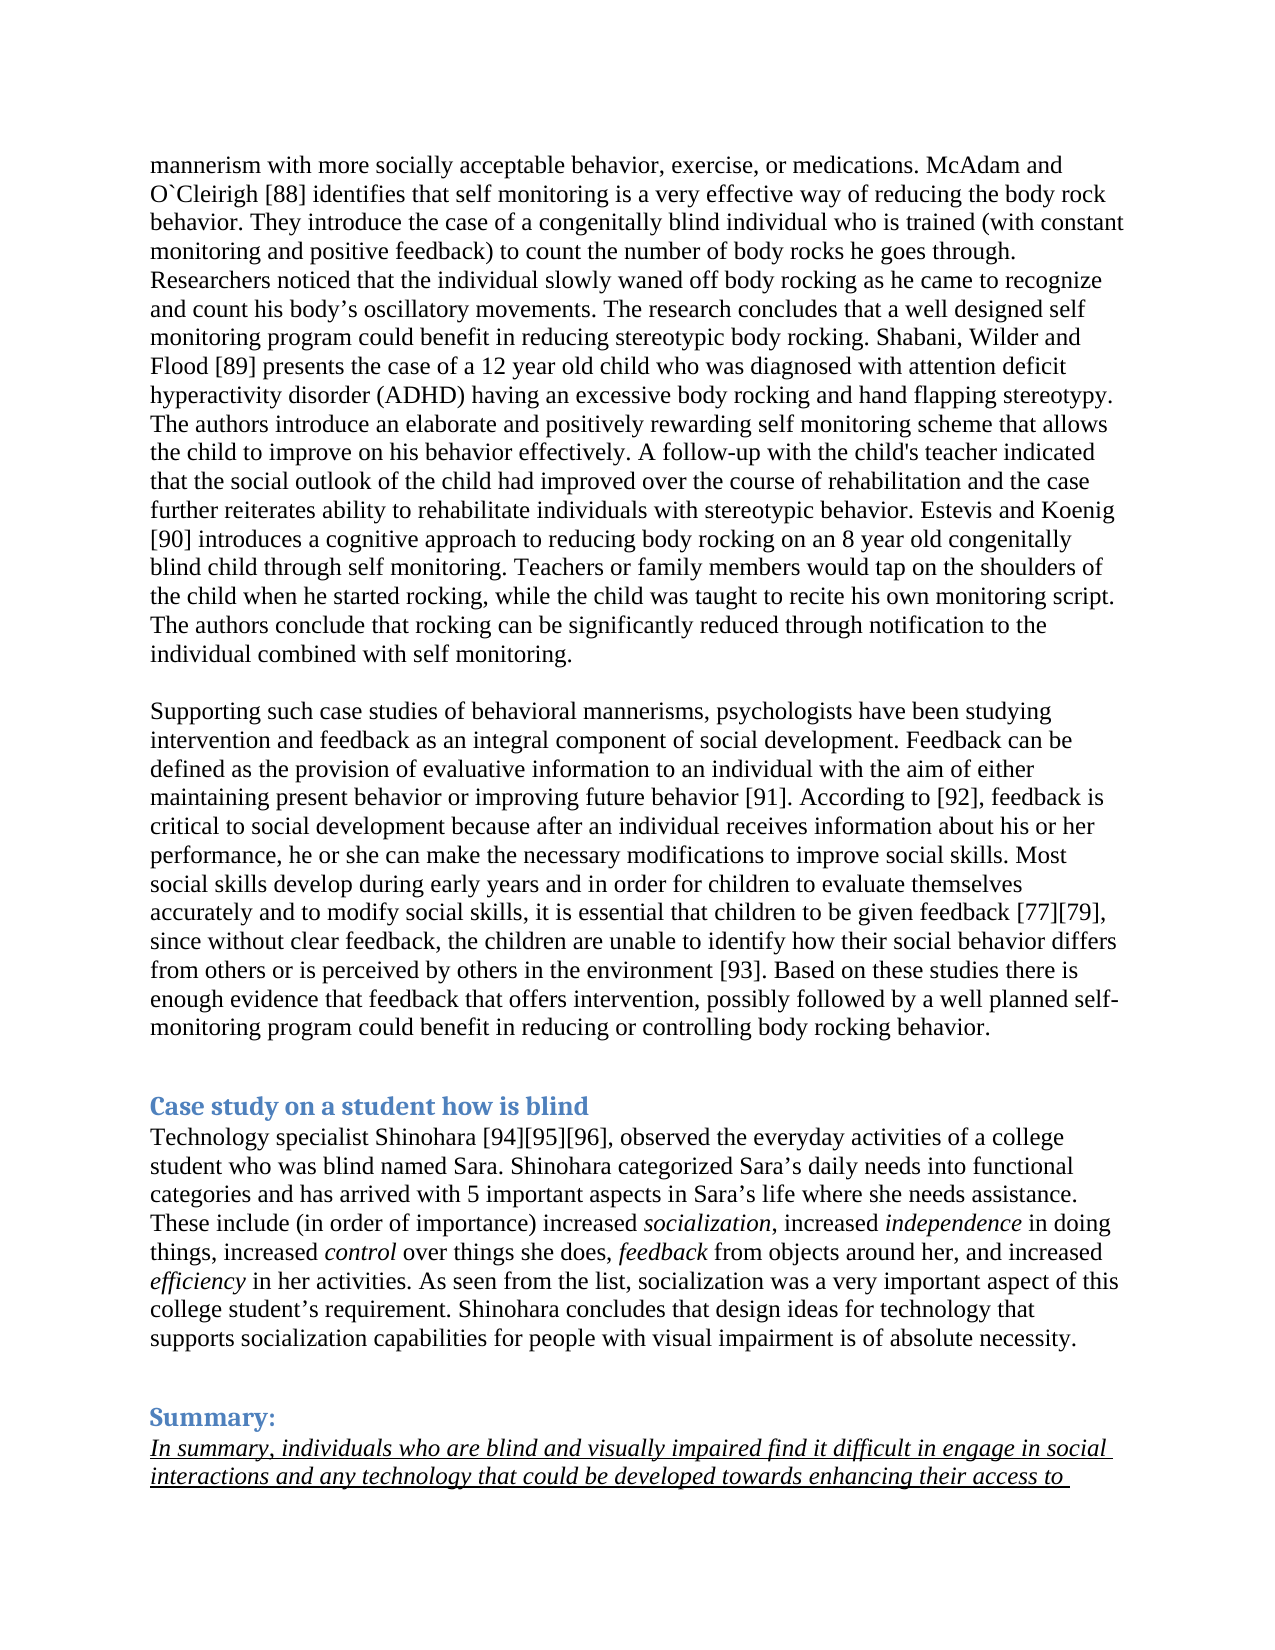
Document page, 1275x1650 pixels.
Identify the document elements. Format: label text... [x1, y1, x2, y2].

subtitle Summary: [150, 1402, 1125, 1433]
subtitle Case study on a student how is blind [150, 1091, 1125, 1122]
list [150, 150, 1125, 667]
list Supporting such case studies of behavioral mannerisms, psychologists have been studying intervention and feedback as an integral component of social development. Feedback can be defined as the provision of evaluative information to an individual with the aim of either maintaining present behavior or improving future behavior [91]. According to [92], feedback is critical to social development because after an individual receives information about his or her performance, he or she can make the necessary modifications to improve social skills. Most social skills develop during early years and in order for children to evaluate themselves accurately and to modify social skills, it is essential that children to be given feedback [77][79], since without clear feedback, the children are unable to identify how their social behavior differs from others or is perceived by others in the environment [93]. Based on these studies there is enough evidence that feedback that offers intervention, possibly followed by a well planned self-monitoring program could benefit in reducing or controlling body rocking behavior. [150, 696, 1125, 1041]
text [150, 1433, 1125, 1490]
text Technology specialist Shinohara , observed the everyday activities of a college student who was blind named Sara. Shinohara categorized Sara’s daily needs into functional categories and has arrived with 5 important aspects in Sara’s life where she needs assistance. These include (in order of importance) increased socialization, increased independence in doing things, increased control over things she does, feedback from objects around her, and increased efficiency in her activities. As seen from the list, socialization was a very important aspect of this college student’s requirement. Shinohara concludes that design ideas for technology that supports socialization capabilities for people with visual impairment is of absolute necessity. [150, 1122, 1125, 1352]
